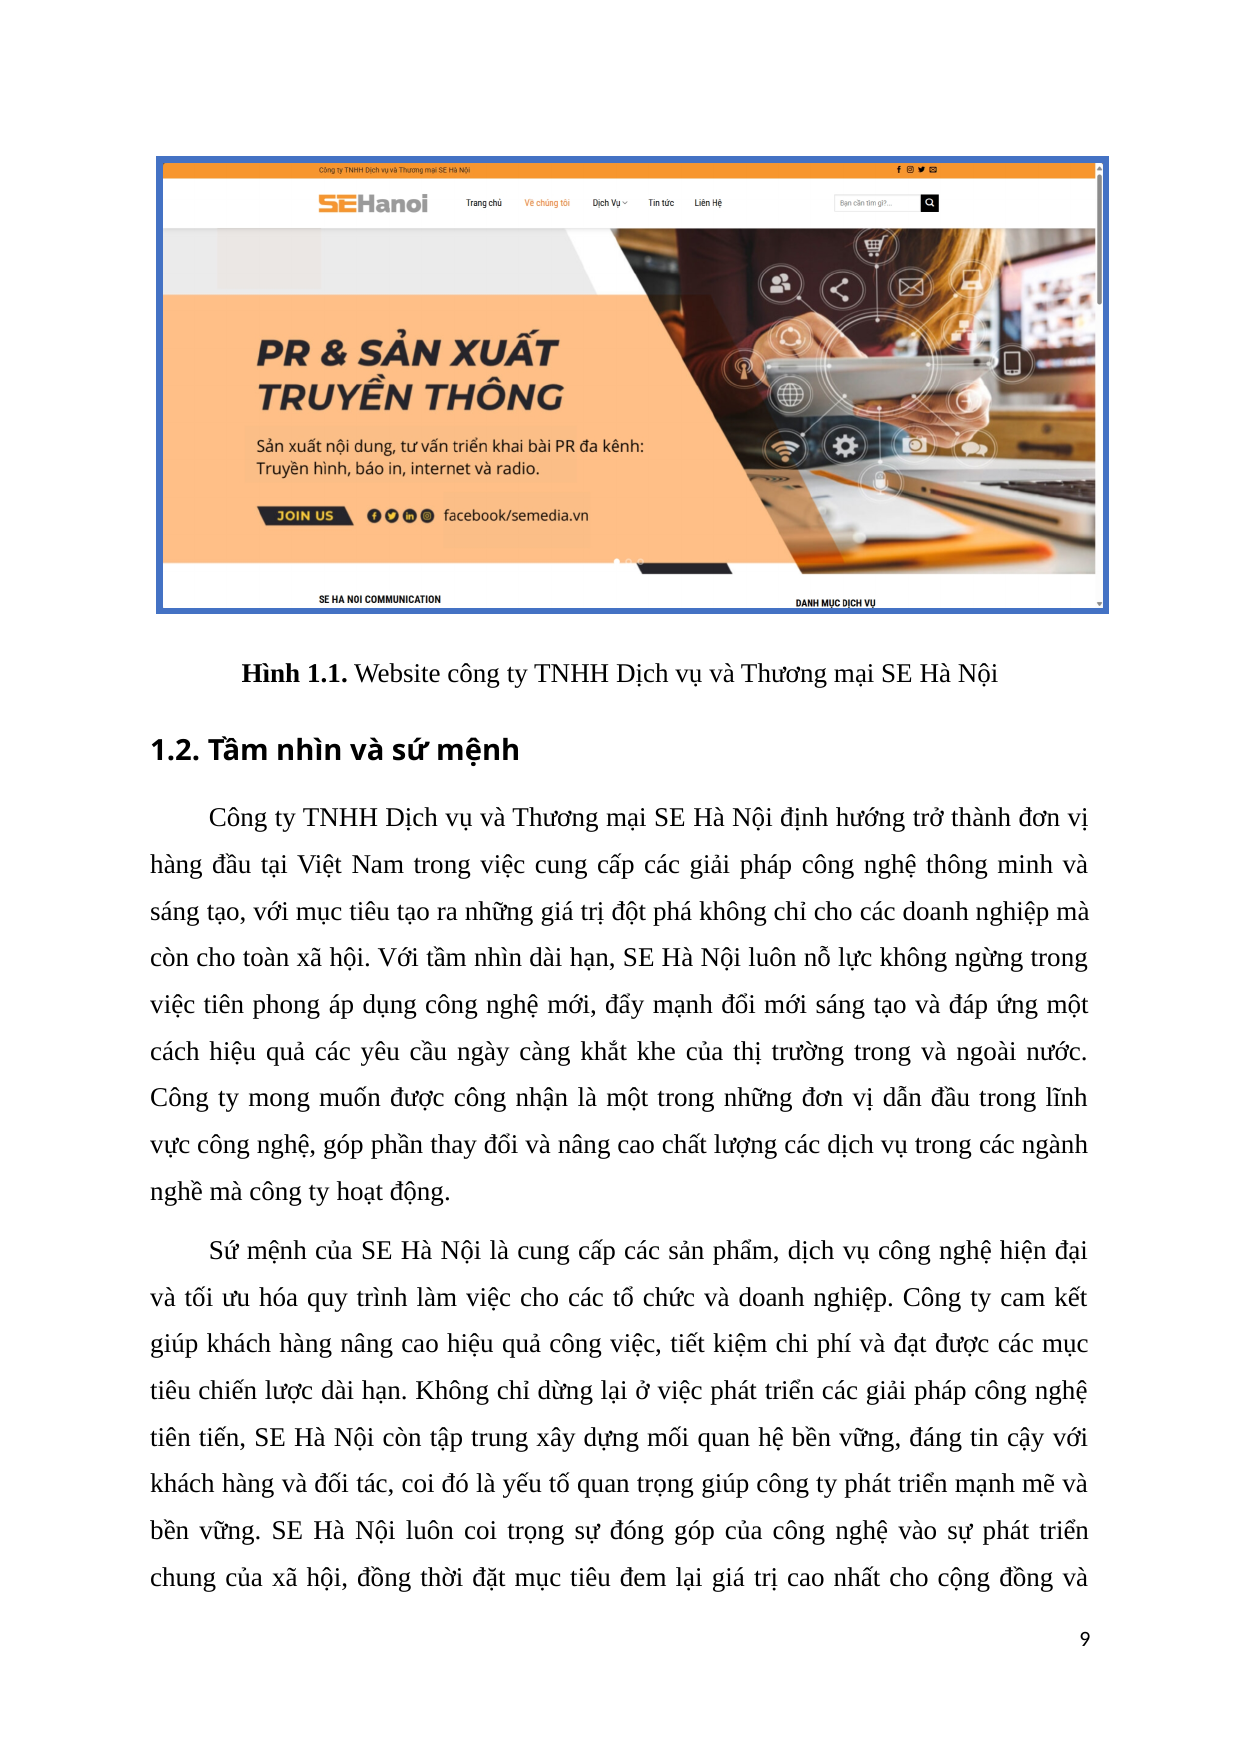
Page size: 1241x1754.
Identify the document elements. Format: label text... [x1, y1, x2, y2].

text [150, 1234, 1090, 1592]
picture [163, 163, 1103, 608]
text Tầm nhìn và sứ mệnh [150, 729, 1090, 768]
text Công ty TNHH Dịch vụ và Thương mại SE Hà Nội định hướng trở thành đơn vị hàng đầu tại Việt Nam trong việc cung cấp các giải pháp công nghệ thông minh và sáng tạo, với mục tiêu tạo ra những giá trị đột phá không chỉ cho các doanh nghiệp mà còn cho toàn xã hội. Với tầm nhìn dài hạn, SE Hà Nội luôn nỗ lực không ngừng trong việc tiên phong áp dụng công nghệ mới, đẩy mạnh đổi mới sáng tạo và đáp ứng một cách hiệu quả các yêu cầu ngày càng khắt khe của thị trường trong và ngoài nước. Công ty mong muốn được công nhận là một trong những đơn vị dẫn đầu trong lĩnh vực công nghệ, góp phần thay đổi và nâng cao chất lượng các dịch vụ trong các ngành nghề mà công ty hoạt động. [150, 801, 1090, 1206]
text Hình 1.1. Website công ty TNHH Dịch vụ và Thương mại SE Hà Nội [150, 657, 1090, 688]
